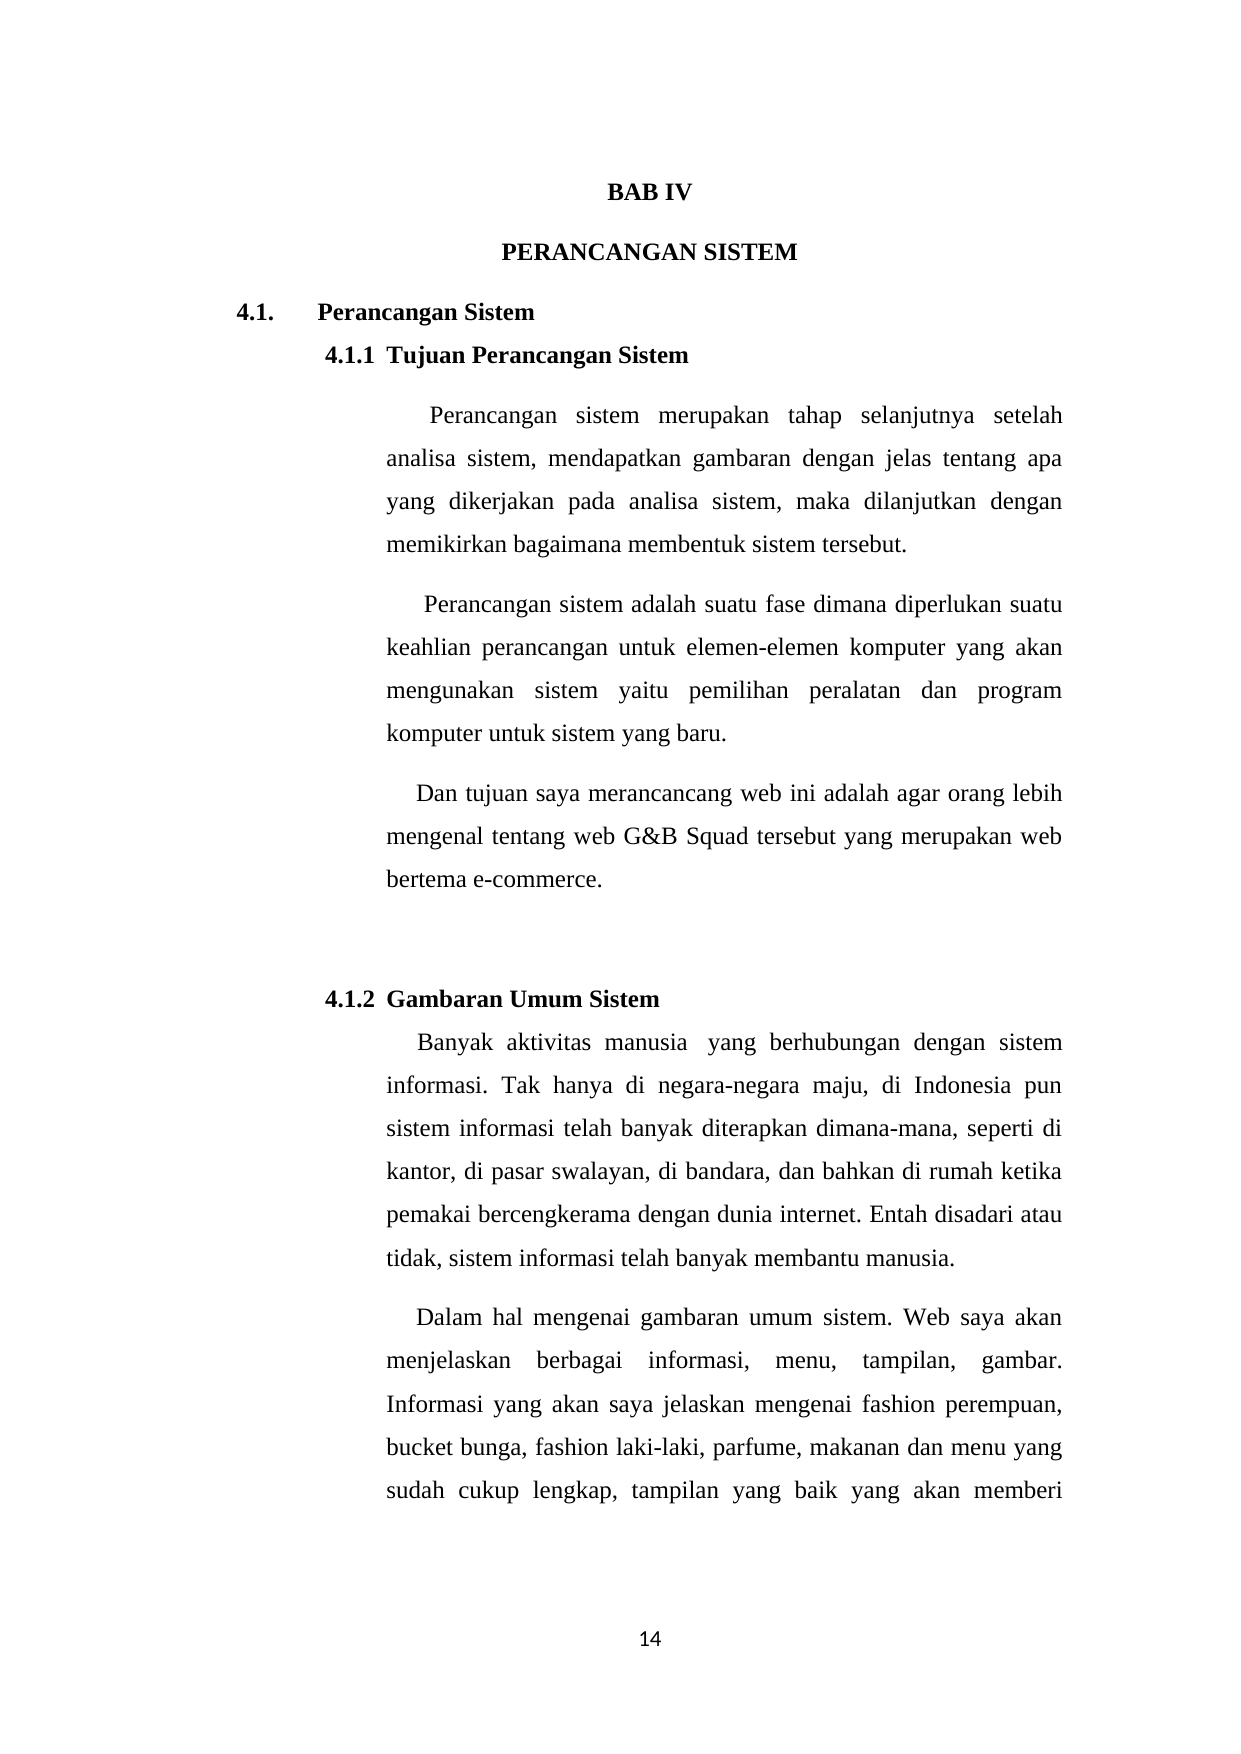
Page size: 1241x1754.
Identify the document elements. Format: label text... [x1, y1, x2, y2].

list Gambaran Umum Sistem [310, 984, 1063, 1013]
text Dan tujuan saya merancancang web ini adalah agar orang lebih mengenal tentang web G&B Squad tersebut yang merupakan web bertema e-commerce. [386, 778, 1063, 893]
list Tujuan Perancangan Sistem [310, 340, 1063, 369]
text Perancangan sistem adalah suatu fase dimana diperlukan suatu keahlian perancangan untuk elemen-elemen komputer yang akan mengunakan sistem yaitu pemilihan peralatan dan program komputer untuk sistem yang baru. [386, 589, 1063, 747]
text Perancangan sistem merupakan tahap selanjutnya setelah analisa sistem, mendapatkan gambaran dengan jelas tentang apa yang dikerjakan pada analisa sistem, maka dilanjutkan dengan memikirkan bagaimana membentuk sistem tersebut. [386, 400, 1063, 558]
text PERANCANGAN SISTEM [236, 237, 1063, 266]
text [386, 1302, 1063, 1504]
list Banyak aktivitas manusia yang berhubungan dengan sistem informasi. Tak hanya di negara-negara maju, di Indonesia pun sistem informasi telah banyak diterapkan dimana-mana, seperti di kantor, di pasar swalayan, di bandara, dan bahkan di rumah ketika pemakai bercengkerama dengan dunia internet. Entah disadari atau tidak, sistem informasi telah banyak membantu manusia. [386, 1027, 1063, 1271]
list Perancangan Sistem [236, 297, 1063, 326]
text BAB IV [236, 177, 1063, 206]
